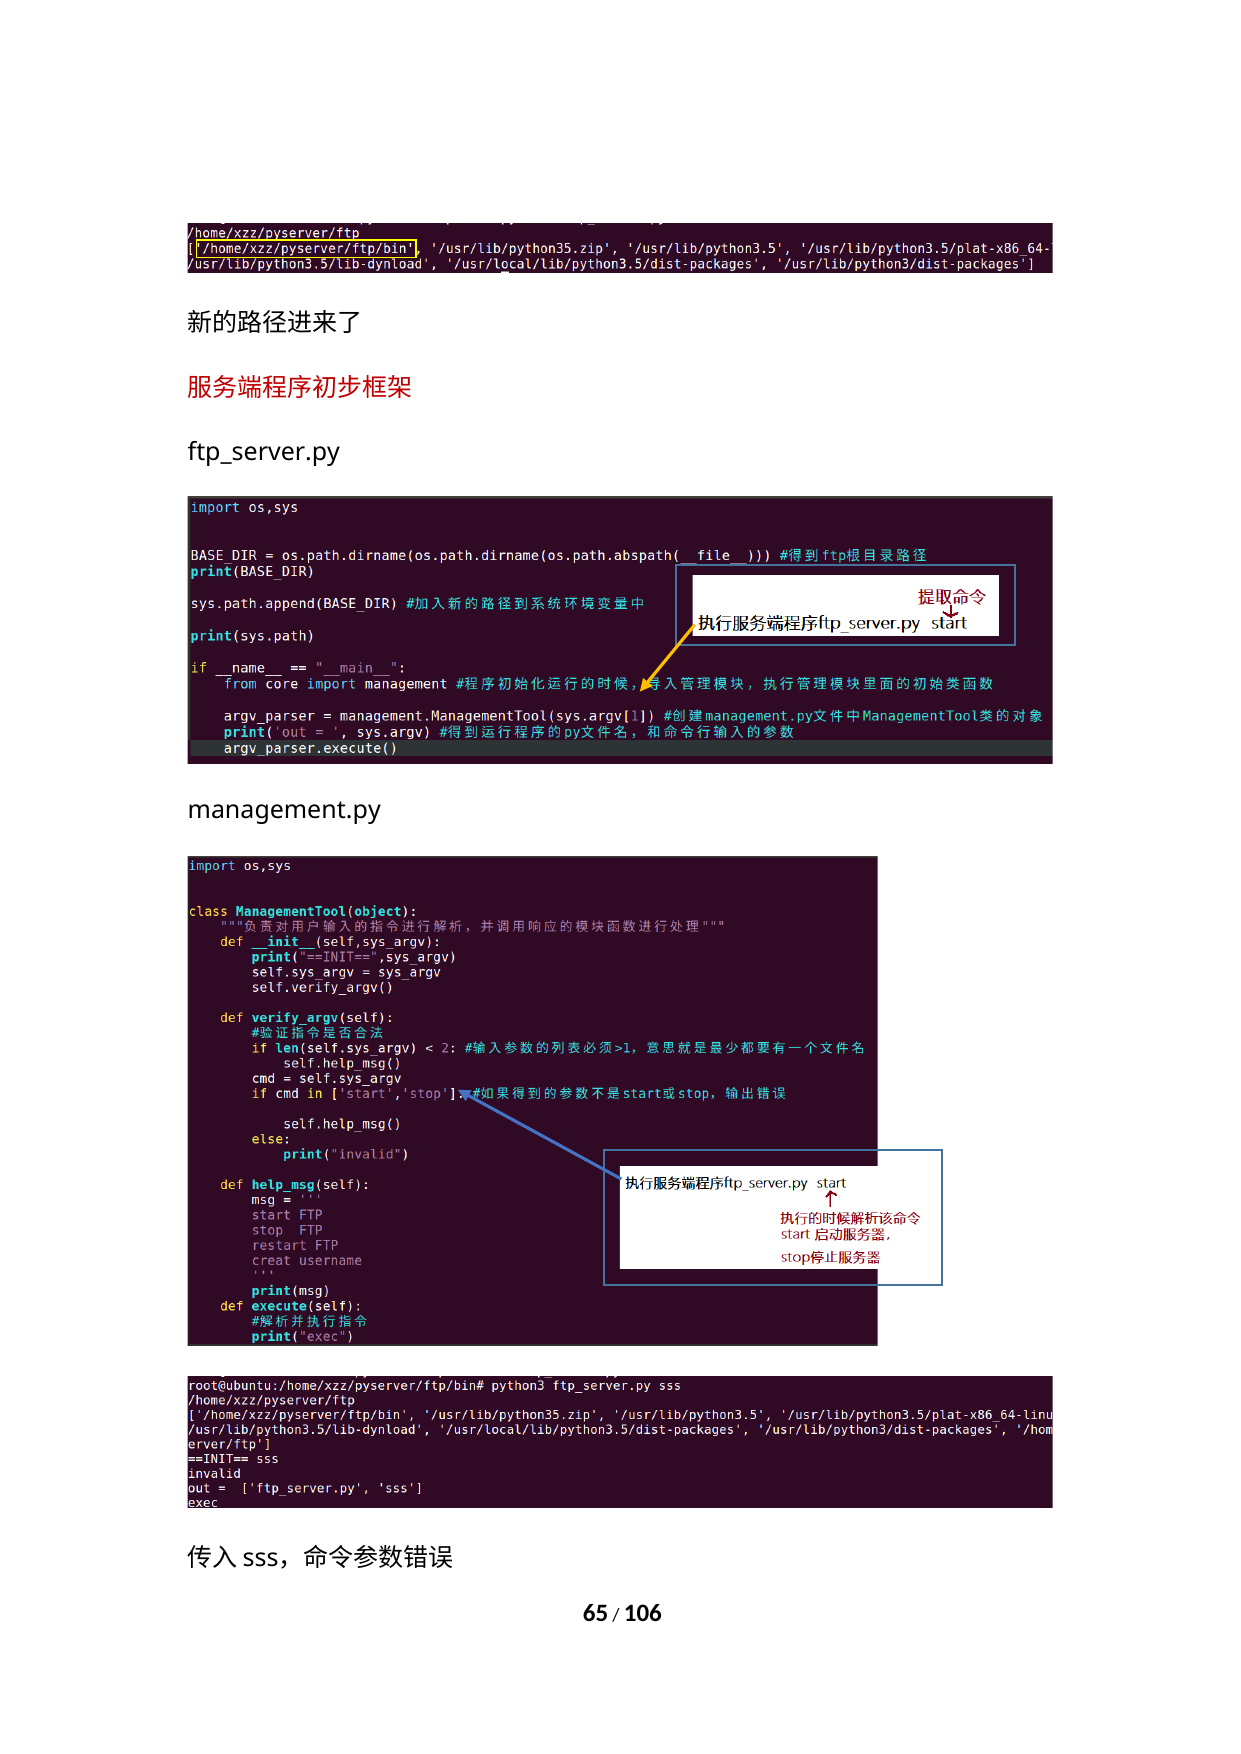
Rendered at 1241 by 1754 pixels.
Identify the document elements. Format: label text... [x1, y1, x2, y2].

picture [605, 1151, 927, 1284]
text 传入sss，命令参数错误 [187, 1523, 1053, 1588]
text 新的路径进来了 [187, 288, 1053, 353]
text ftp_server.py [187, 418, 1053, 483]
picture [187, 223, 1053, 273]
picture [187, 1376, 1053, 1508]
picture [187, 496, 1053, 764]
text 服务端程序初步框架 [187, 353, 1053, 418]
text management.py [187, 776, 1053, 841]
picture [187, 856, 878, 1346]
